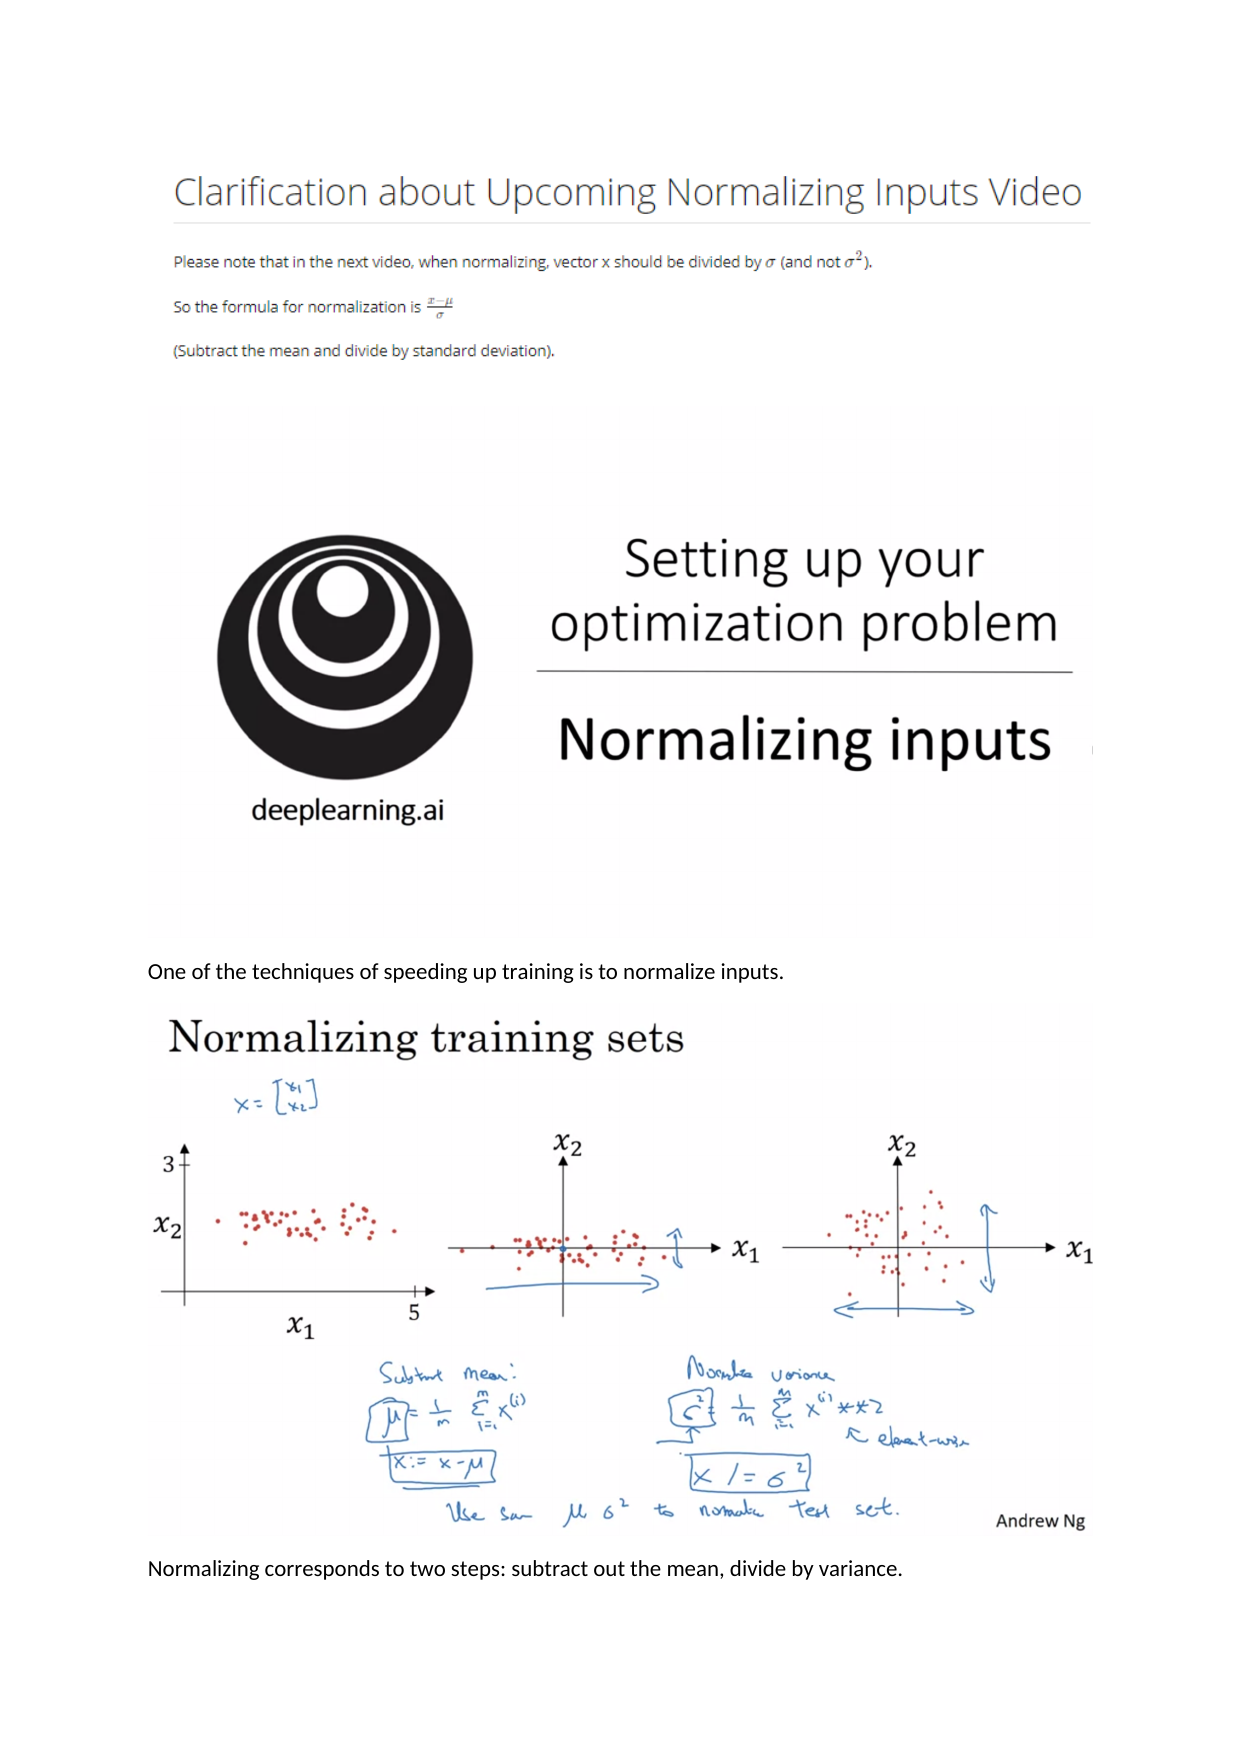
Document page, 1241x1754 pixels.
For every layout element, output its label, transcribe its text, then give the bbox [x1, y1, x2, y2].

text Normalizing corresponds to two steps: subtract out the mean, divide by variance. [148, 1554, 1093, 1582]
picture [147, 1003, 1093, 1536]
picture [147, 406, 1093, 938]
picture [147, 147, 1093, 388]
text One of the techniques of speeding up training is to normalize inputs. [148, 957, 1093, 985]
